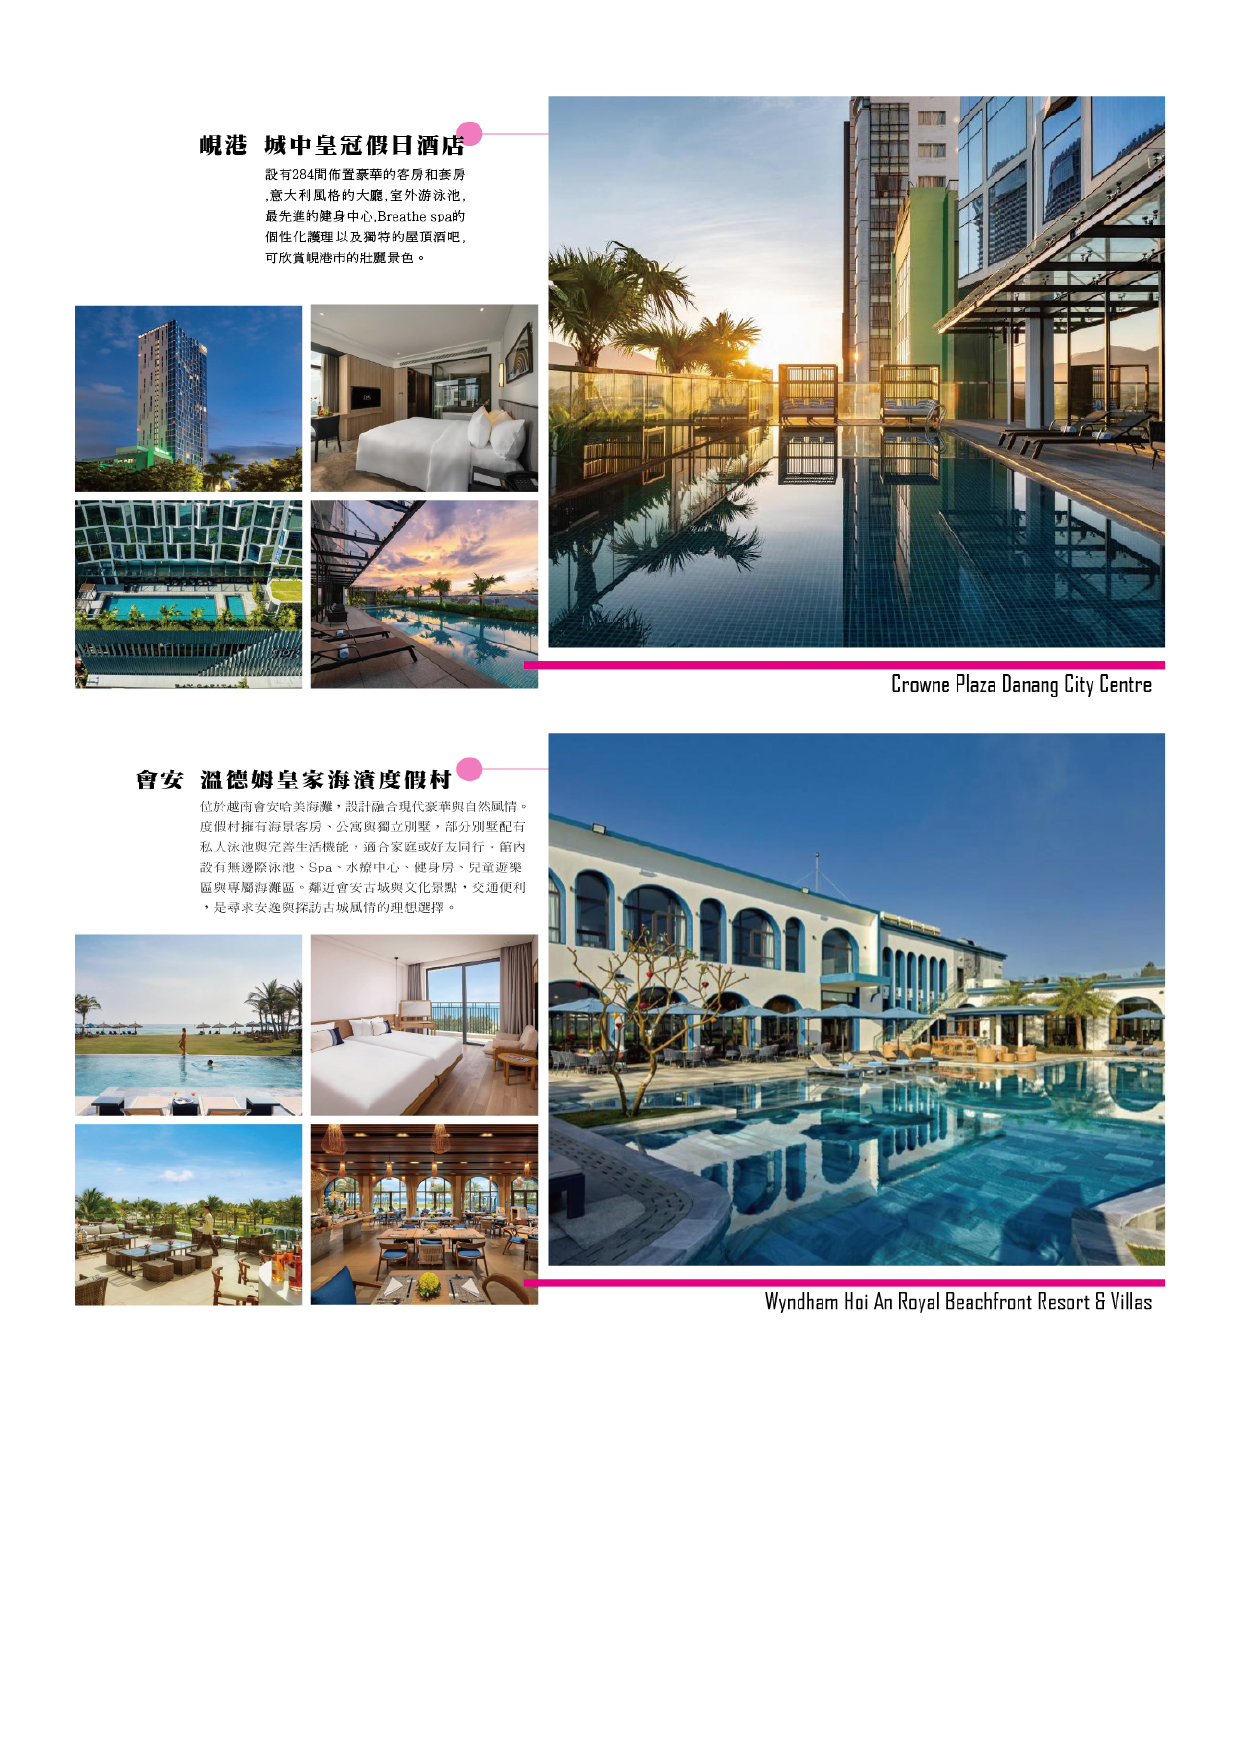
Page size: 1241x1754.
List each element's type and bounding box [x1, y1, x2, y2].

picture [75, 727, 1166, 1318]
picture [75, 89, 1166, 710]
